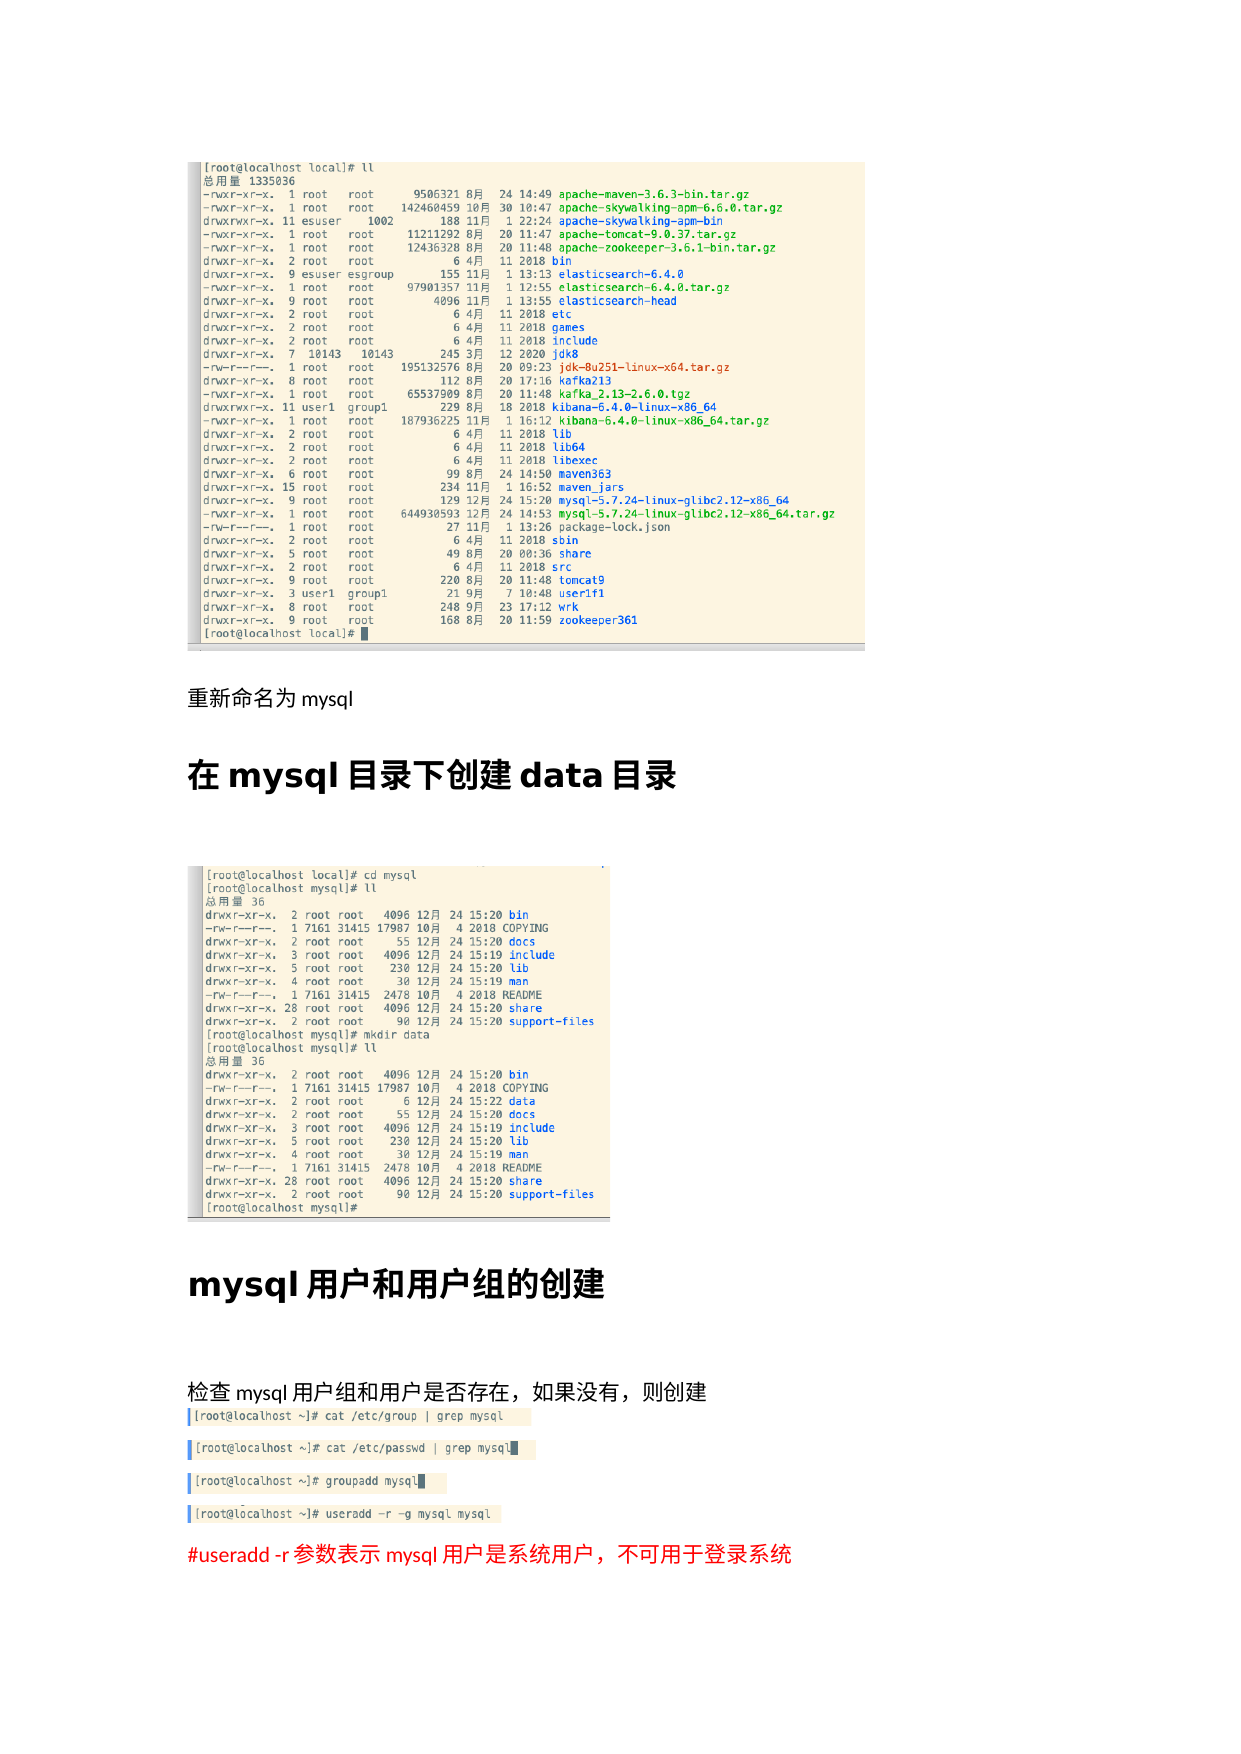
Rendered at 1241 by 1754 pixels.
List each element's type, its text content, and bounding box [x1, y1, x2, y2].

picture [187, 1505, 502, 1523]
picture [187, 1473, 447, 1494]
picture [187, 162, 865, 651]
text 检查mysql用户组和用户是否存在，如果没有，则创建 [187, 1376, 1053, 1408]
picture [187, 1440, 536, 1460]
text 重新命名为mysql [187, 682, 1053, 714]
picture [187, 1408, 532, 1426]
picture [187, 866, 611, 1222]
subtitle 在mysql目录下创建data目录 [187, 742, 1053, 807]
text #useradd -r参数表示mysql用户是系统用户，不可用于登录系统 [187, 1538, 1053, 1571]
subtitle mysql用户和用户组的创建 [187, 1251, 1053, 1316]
